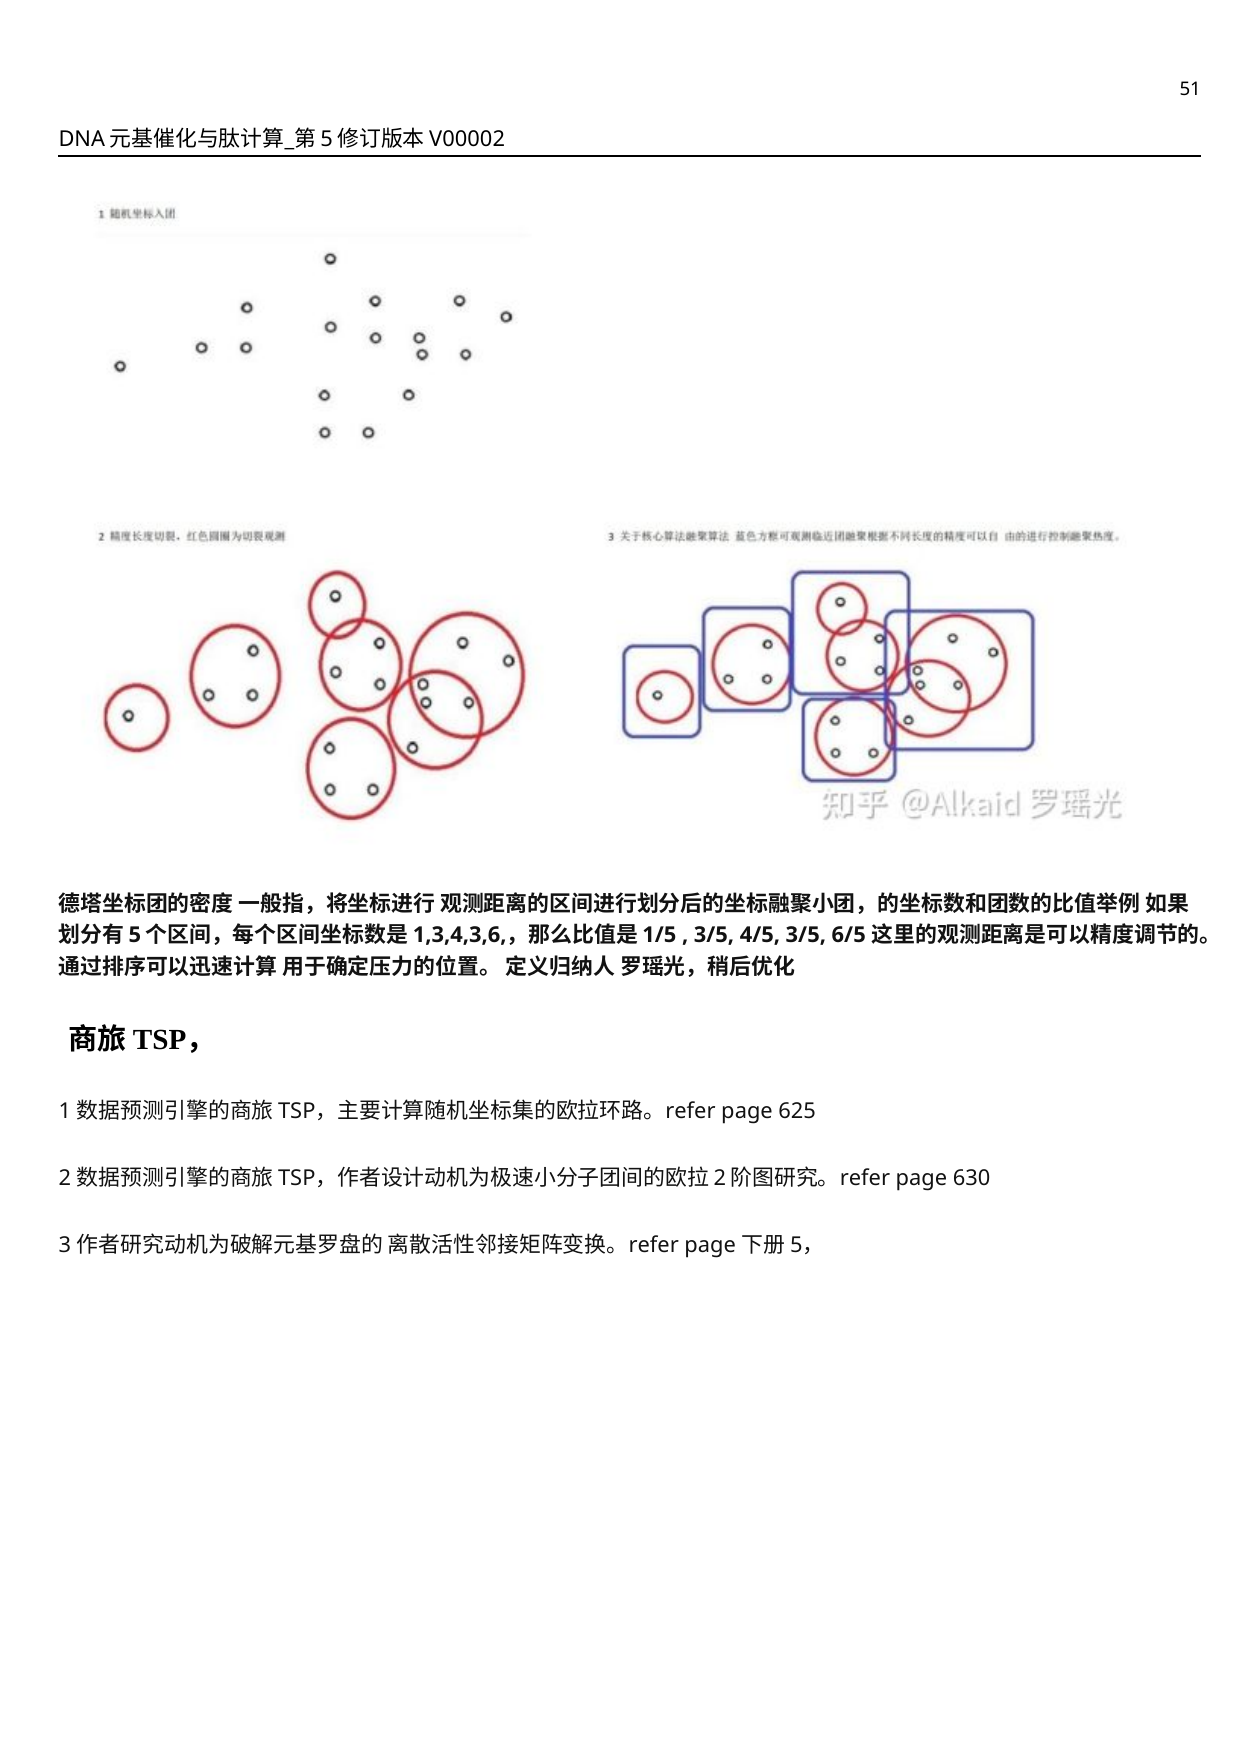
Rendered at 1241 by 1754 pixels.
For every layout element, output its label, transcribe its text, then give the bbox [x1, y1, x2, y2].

text 德塔坐标团的密度 一般指，将坐标进行 观测距离的区间进行划分后的坐标融聚小团，的坐标数和团数的比值举例 如果划分有5个区间，每个区间坐标数是 1,3,4,3,6,，那么比值是1/5 , 3/5, 4/5, 3/5, 6/5 这里的观测距离是可以精度调节的。通过排序可以迅速计算 用于确定压力的位置。 定义归纳人 罗瑶光，稍后优化 [58, 886, 1201, 981]
subtitle 商旅TSP， [68, 1016, 1201, 1058]
picture [58, 177, 1151, 851]
text 1 数据预测引擎的商旅TSP，主要计算随机坐标集的欧拉环路。refer page 625 [58, 1093, 1201, 1125]
text 2 数据预测引擎的商旅TSP，作者设计动机为极速小分子团间的欧拉2阶图研究。refer page 630 [58, 1160, 1201, 1192]
text 3 作者研究动机为破解元基罗盘的 离散活性邻接矩阵变换。refer page 下册5， [58, 1227, 1201, 1258]
